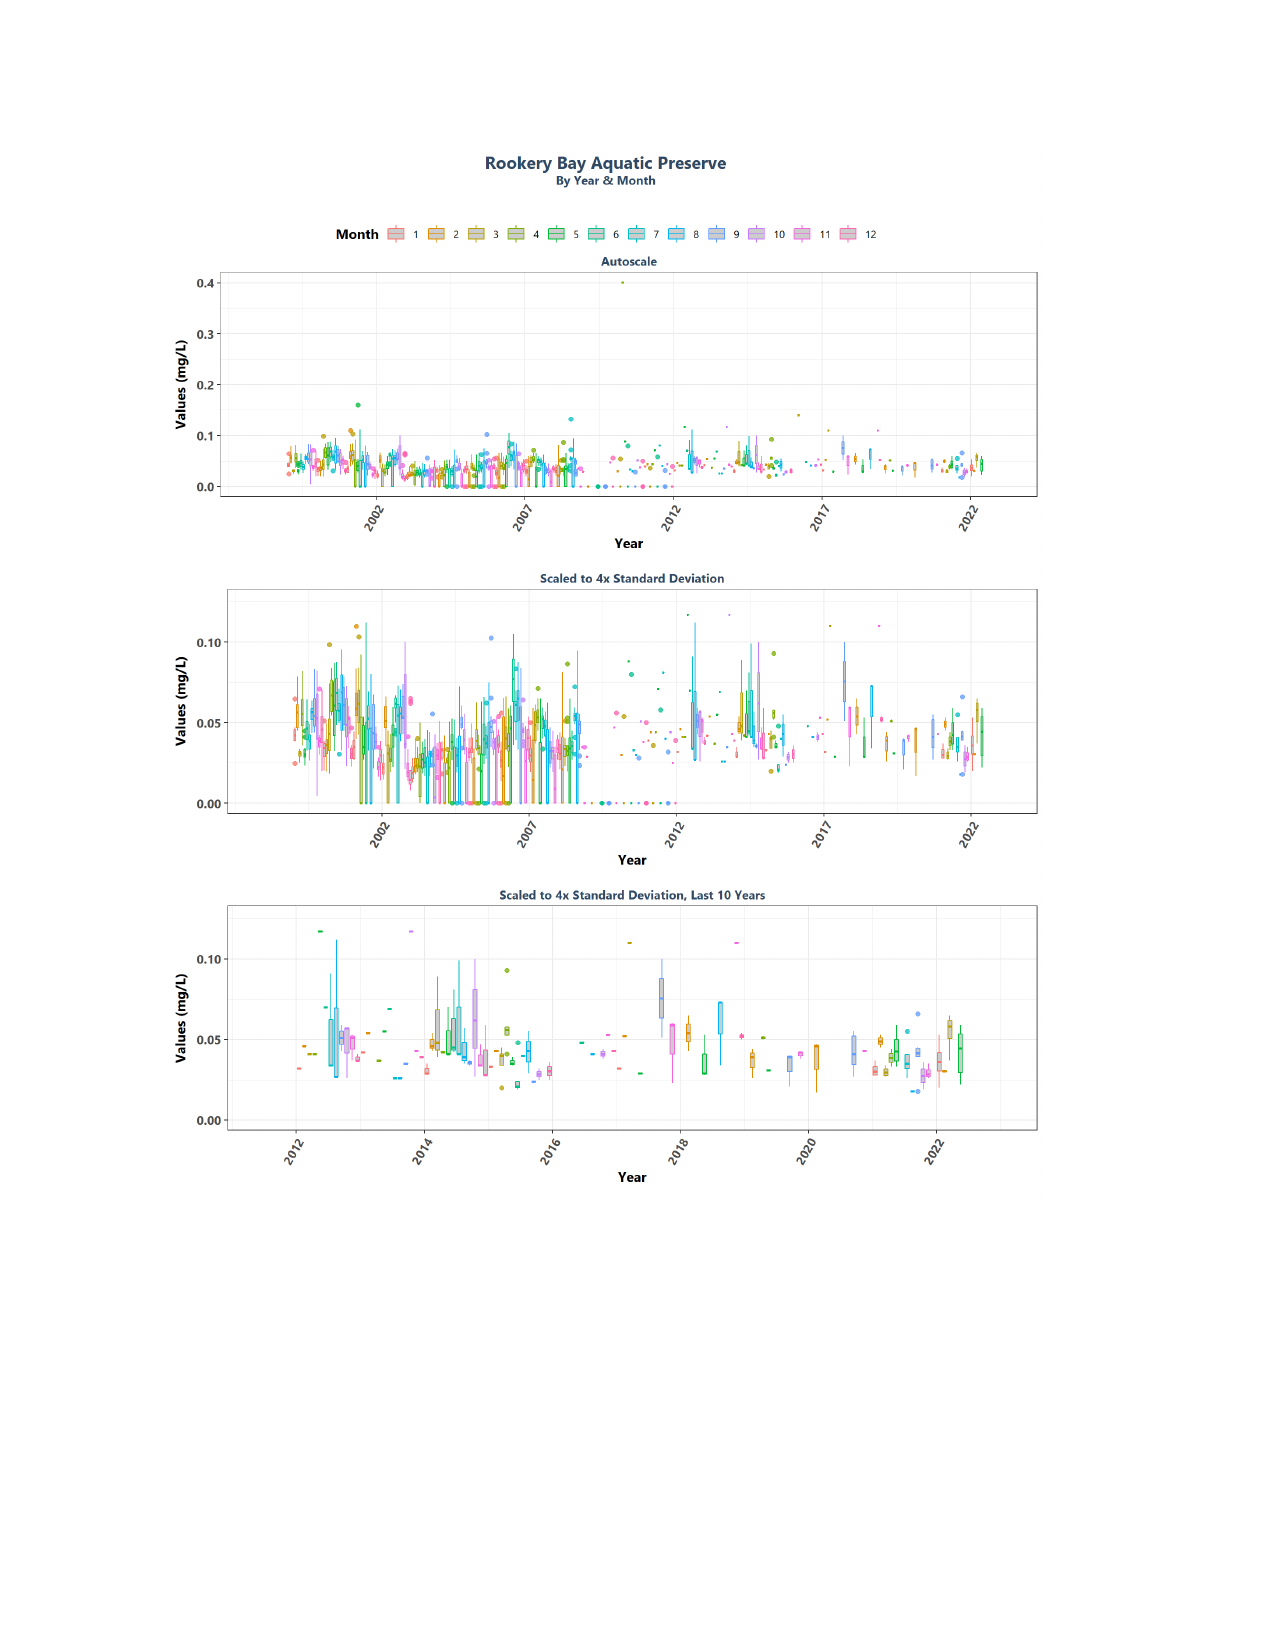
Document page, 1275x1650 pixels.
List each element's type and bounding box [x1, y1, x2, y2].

picture [168, 150, 1044, 1200]
